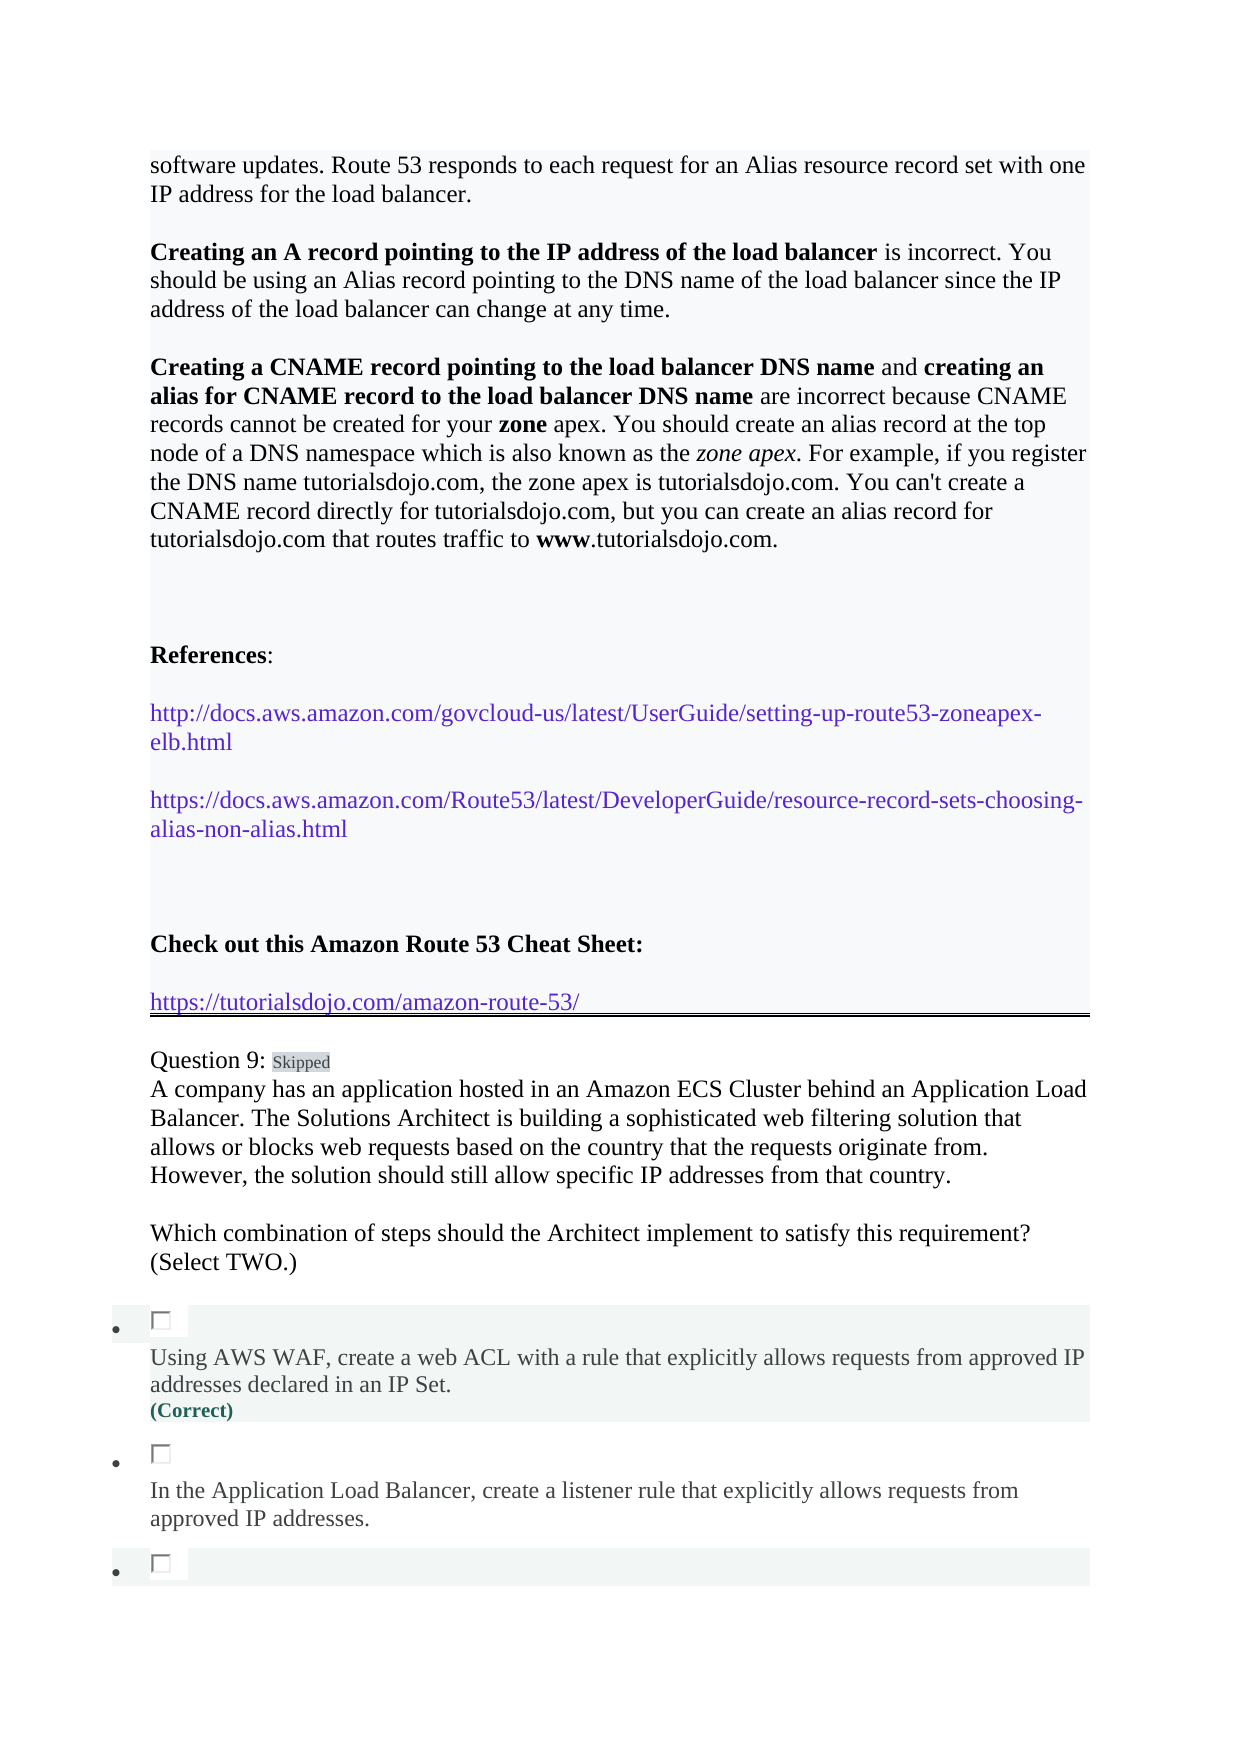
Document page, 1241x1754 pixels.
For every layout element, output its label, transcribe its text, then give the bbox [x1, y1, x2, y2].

text (Correct) [150, 1398, 1090, 1422]
text Check out this Amazon Route 53 Cheat Sheet: [150, 929, 1090, 958]
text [150, 150, 1090, 207]
list ​ [112, 1548, 1090, 1586]
text Creating a CNAME record pointing to the load balancer DNS name and creating an alias for CNAME record to the load balancer DNS name are incorrect because CNAME records cannot be created for your zone apex. You should create an alias record at the top node of a DNS namespace which is also known as the zone apex. For example, if you register the DNS name tutorialsdojo.com, the zone apex is tutorialsdojo.com. You can't create a CNAME record directly for tutorialsdojo.com, but you can create an alias record for tutorialsdojo.com that routes traffic to www.tutorialsdojo.com. [150, 352, 1090, 553]
text http://docs.aws.amazon.com/govcloud-us/latest/UserGuide/setting-up-route53-zoneapex-elb.html [150, 698, 1090, 756]
text Using AWS WAF, create a web ACL with a rule that explicitly allows requests from approved IP addresses declared in an IP Set. [150, 1343, 1090, 1398]
text In the Application Load Balancer, create a listener rule that explicitly allows requests from approved IP addresses. [150, 1476, 1090, 1531]
text A company has an application hosted in an Amazon ECS Cluster behind an Application Load Balancer. The Solutions Architect is building a sophisticated web filtering solution that allows or blocks web requests based on the country that the requests originate from. However, the solution should still allow specific IP addresses from that country. [150, 1074, 1090, 1189]
text Question 9: Skipped [150, 1045, 1090, 1074]
list ​ [112, 1438, 1090, 1476]
text https://tutorialsdojo.com/amazon-route-53/ [150, 987, 1090, 1013]
text References: [150, 640, 1090, 669]
text Creating an A record pointing to the IP address of the load balancer is incorrect. You should be using an Alias record pointing to the DNS name of the load balancer since the IP address of the load balancer can change at any time. [150, 237, 1090, 323]
list ​ [112, 1305, 1090, 1343]
text https://docs.aws.amazon.com/Route53/latest/DeveloperGuide/resource-record-sets-choosing-alias-non-alias.html [150, 785, 1090, 842]
text Which combination of steps should the Architect implement to satisfy this requirement? (Select TWO.) [150, 1218, 1090, 1276]
